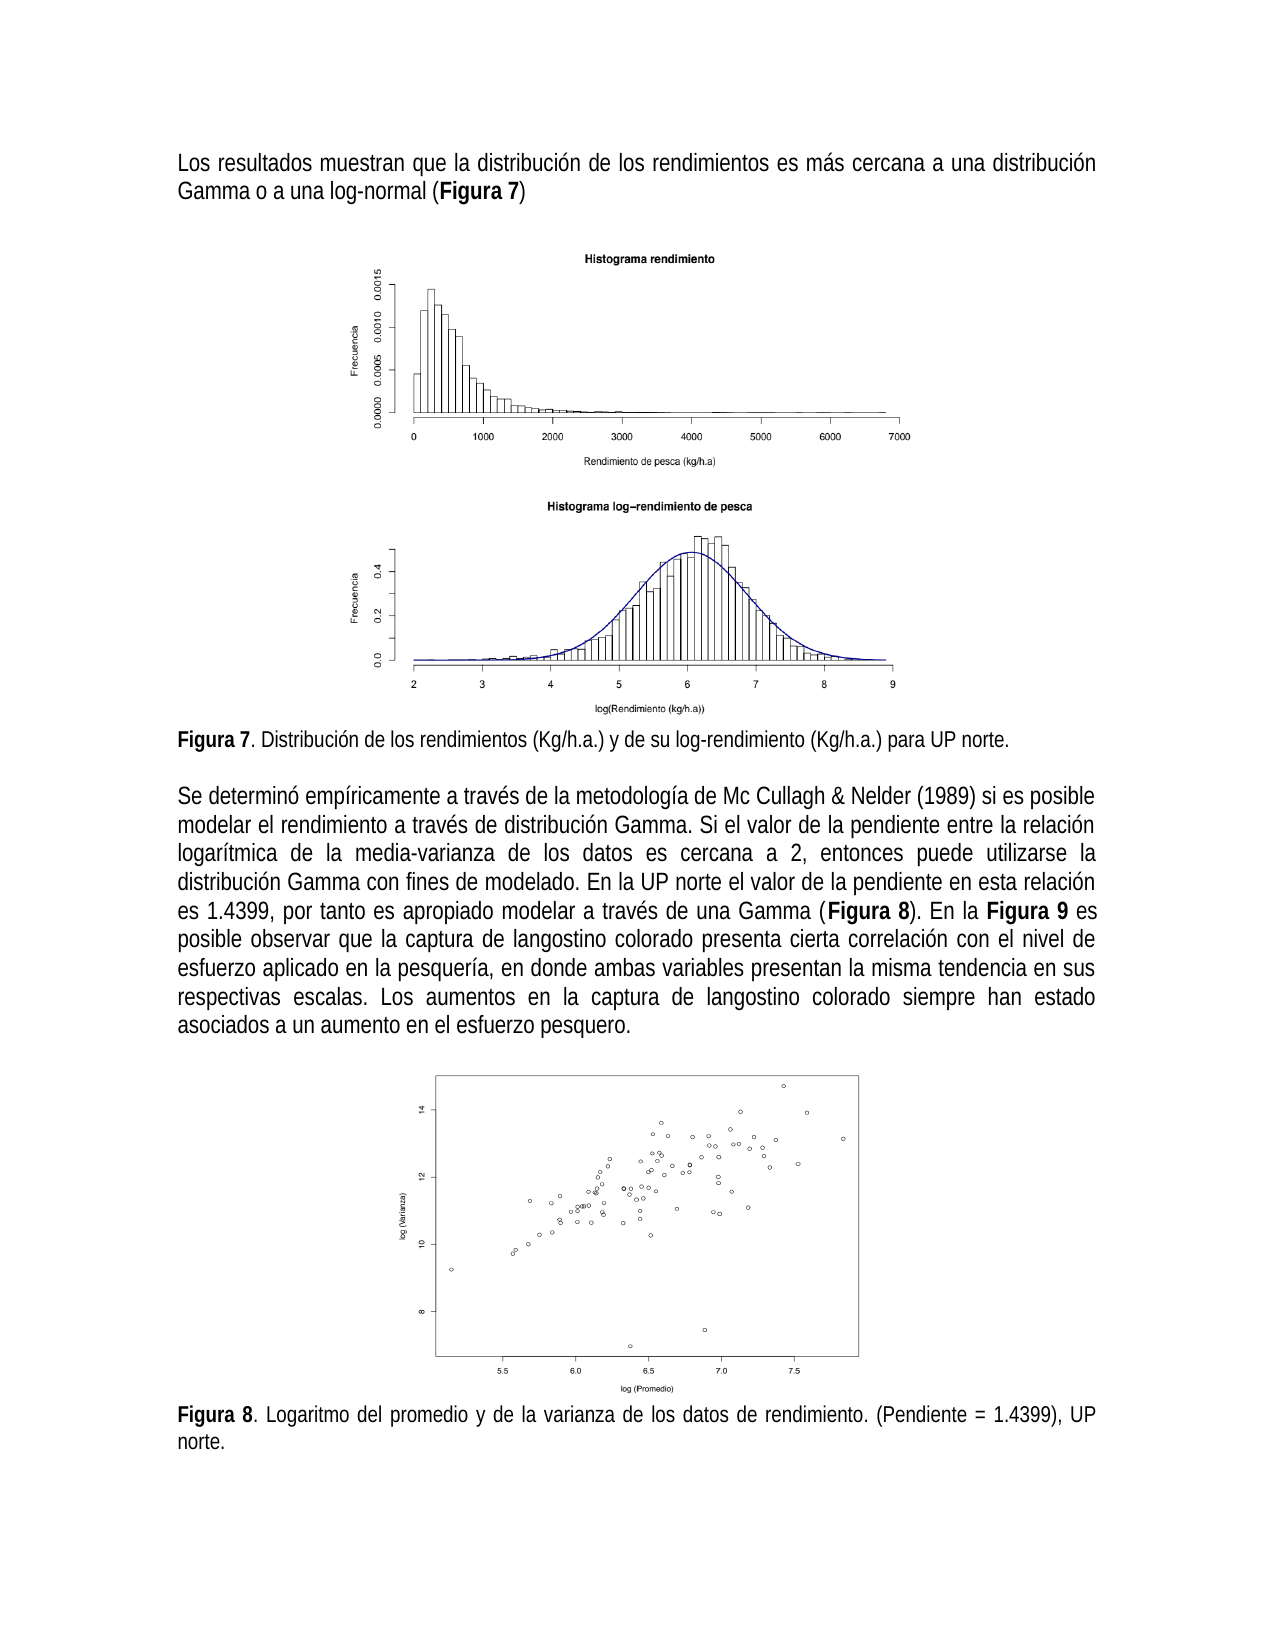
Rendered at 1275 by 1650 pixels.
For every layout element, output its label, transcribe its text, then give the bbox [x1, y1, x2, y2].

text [177, 148, 1098, 205]
text Se determinó empíricamente a través de la metodología de Mc Cullagh & Nelder (1989) si es posible modelar el rendimiento a través de distribución Gamma. Si el valor de la pendiente entre la relación logarítmica de la media-varianza de los datos es cercana a 2, entonces puede utilizarse la distribución Gamma con fines de modelado. En la UP norte el valor de la pendiente en esta relación es 1.4399, por tanto es apropiado modelar a través de una Gamma (Figura 8). En la Figura 9 es posible observar que la captura de langostino colorado presenta cierta correlación con el nivel de esfuerzo aplicado en la pesquería, en donde ambas variables presentan la misma tendencia en sus respectivas escalas. Los aumentos en la captura de langostino colorado siempre han estado asociados a un aumento en el esfuerzo pesquero. [177, 781, 1098, 1039]
text Figura 8. Logaritmo del promedio y de la varianza de los datos de rendimiento. (Pendiente = 1.4399), UP norte. [177, 1401, 1098, 1454]
text Figura 7. Distribución de los rendimientos (Kg/h.a.) y de su log-rendimiento (Kg/h.a.) para UP norte. [177, 726, 1098, 752]
